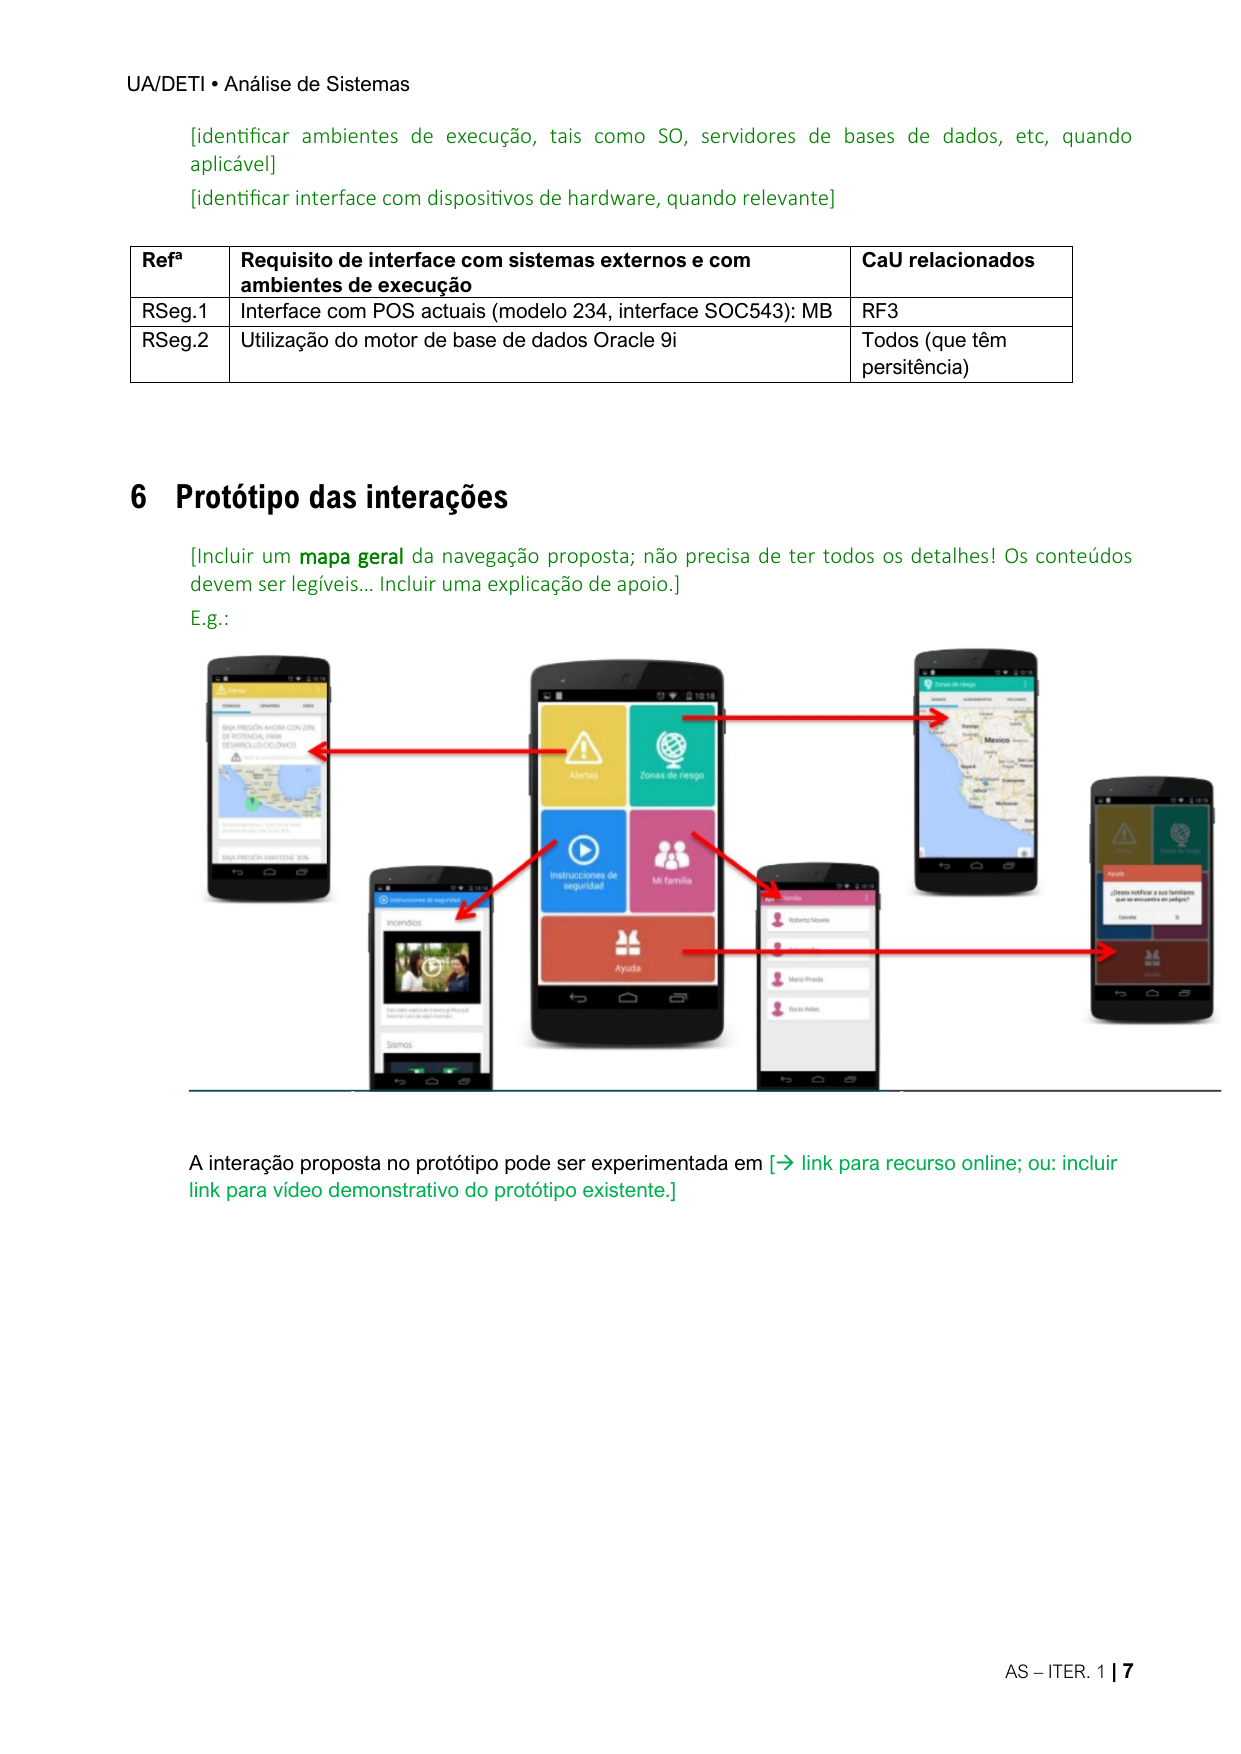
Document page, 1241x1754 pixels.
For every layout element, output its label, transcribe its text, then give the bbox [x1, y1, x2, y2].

picture [188, 637, 1222, 1092]
table_header Requisito de interface com sistemas externos e com ambientes de execução [230, 247, 850, 297]
table_cell Interface com POS actuais (modelo 234, interface SOC543): MB [230, 298, 850, 326]
table_cell RSeg.1 [131, 298, 229, 326]
table_header Refª [131, 247, 229, 297]
table_header CaU relacionados [851, 247, 1072, 297]
text E.g.: [190, 603, 1134, 632]
text [identificar interface com dispositivos de hardware, quando relevante] [190, 183, 1134, 212]
text [Incluir um mapa geral da navegação proposta; não precisa de ter todos os detalhes! Os conteúdos devem ser legíveis… Incluir uma explicação de apoio.] [190, 541, 1134, 597]
table_cell RF3 [851, 298, 1072, 326]
table_cell RSeg.2 [131, 327, 229, 382]
table_cell Todos (que têm persitência) [851, 327, 1072, 382]
subtitle Protótipo das interações [130, 476, 1134, 516]
text A interação proposta no protótipo pode ser experimentada em [ link para recurso online; ou: incluir link para vídeo demonstrativo do protótipo existente.] [189, 1149, 1134, 1202]
text [identificar ambientes de execução, tais como SO, servidores de bases de dados, etc, quando aplicável] [190, 121, 1134, 177]
table_cell Utilização do motor de base de dados Oracle 9i [230, 327, 850, 382]
